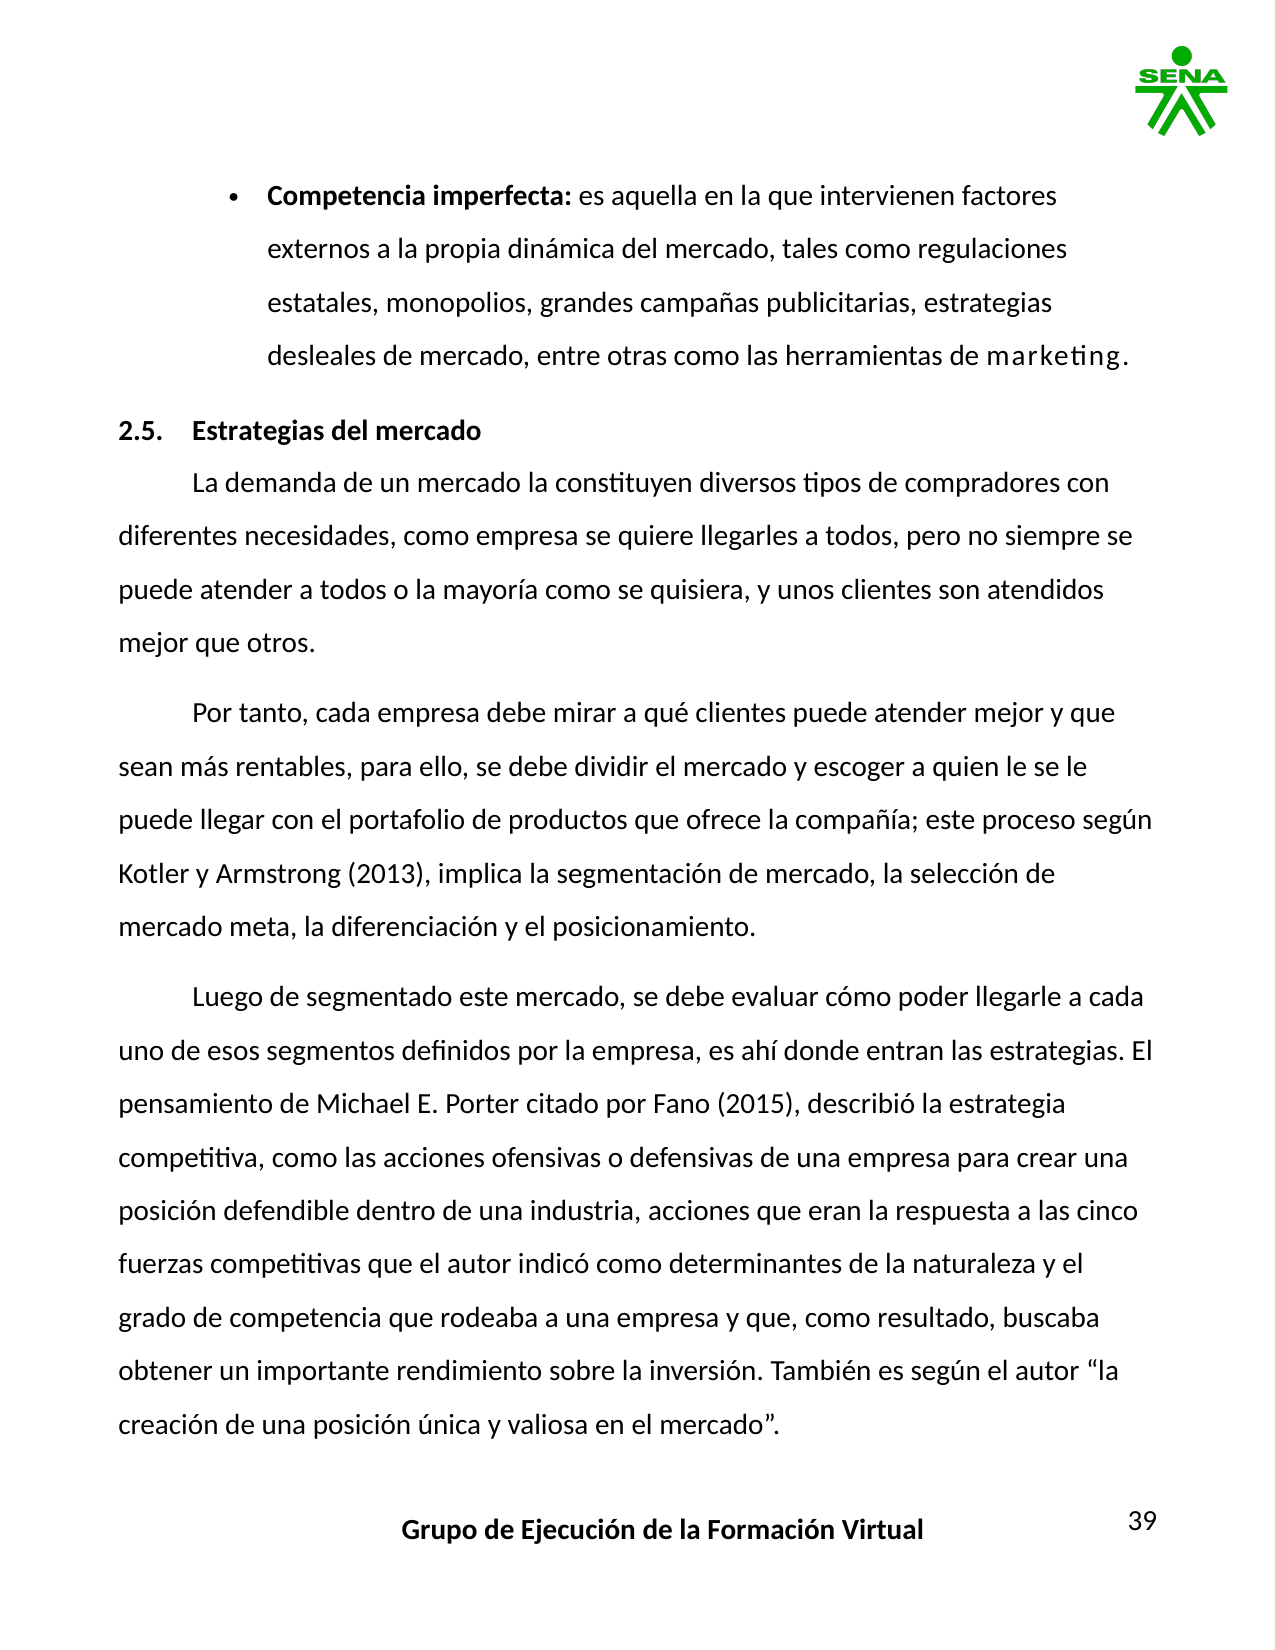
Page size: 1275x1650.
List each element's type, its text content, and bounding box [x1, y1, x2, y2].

subtitle Estrategias del mercado [118, 412, 1157, 447]
picture [1135, 46, 1228, 136]
text La demanda de un mercado la constituyen diversos tipos de compradores con diferentes necesidades, como empresa se quiere llegarles a todos, pero no siempre se puede atender a todos o la mayoría como se quisiera, y unos clientes son atendidos mejor que otros. [118, 464, 1157, 660]
list Competencia imperfecta: es aquella en la que intervienen factores externos a la propia dinámica del mercado, tales como regulaciones estatales, monopolios, grandes campañas publicitarias, estrategias desleales de mercado, entre otras como las herramientas de marketing. [229, 177, 1157, 373]
text Por tanto, cada empresa debe mirar a qué clientes puede atender mejor y que sean más rentables, para ello, se debe dividir el mercado y escoger a quien le se le puede llegar con el portafolio de productos que ofrece la compañía; este proceso según Kotler y Armstrong (2013), implica la segmentación de mercado, la selección de mercado meta, la diferenciación y el posicionamiento. [118, 694, 1157, 944]
text Luego de segmentado este mercado, se debe evaluar cómo poder llegarle a cada uno de esos segmentos definidos por la empresa, es ahí donde entran las estrategias. El pensamiento de Michael E. Porter citado por Fano (2015), describió la estrategia competitiva, como las acciones ofensivas o defensivas de una empresa para crear una posición defendible dentro de una industria, acciones que eran la respuesta a las cinco fuerzas competitivas que el autor indicó como determinantes de la naturaleza y el grado de competencia que rodeaba a una empresa y que, como resultado, buscaba obtener un importante rendimiento sobre la inversión. También es según el autor “la creación de una posición única y valiosa en el mercado”. [118, 978, 1157, 1441]
